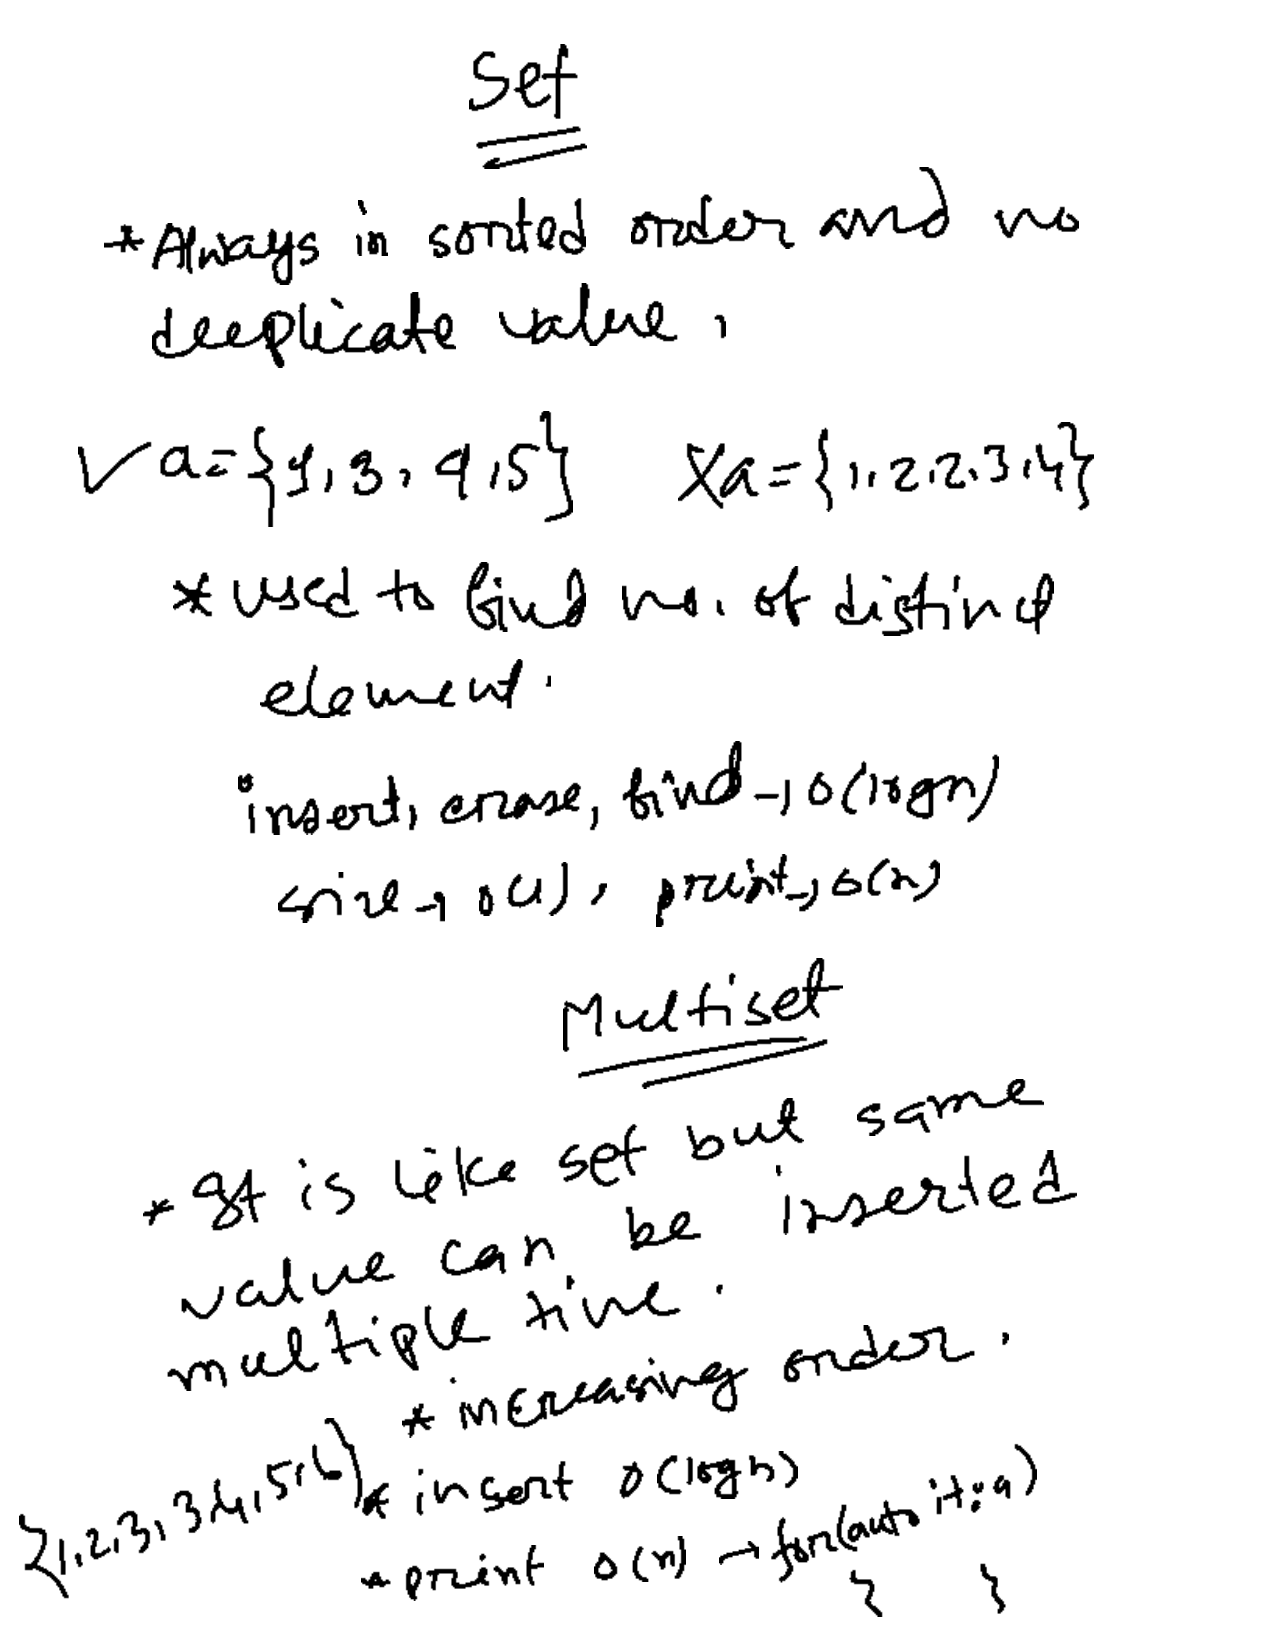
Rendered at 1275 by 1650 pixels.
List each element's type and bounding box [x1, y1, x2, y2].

picture [260, 659, 551, 718]
picture [499, 283, 726, 346]
picture [631, 167, 1079, 249]
picture [622, 566, 1054, 636]
picture [479, 862, 607, 916]
picture [678, 422, 1094, 512]
picture [656, 854, 940, 927]
picture [78, 411, 573, 527]
picture [19, 1098, 1077, 1617]
picture [152, 292, 456, 368]
picture [278, 872, 445, 923]
picture [469, 44, 587, 169]
picture [104, 223, 319, 285]
picture [429, 197, 586, 258]
picture [356, 231, 388, 256]
picture [238, 741, 999, 835]
picture [563, 958, 843, 1089]
picture [857, 1079, 1044, 1136]
picture [358, 200, 367, 215]
picture [173, 562, 586, 632]
